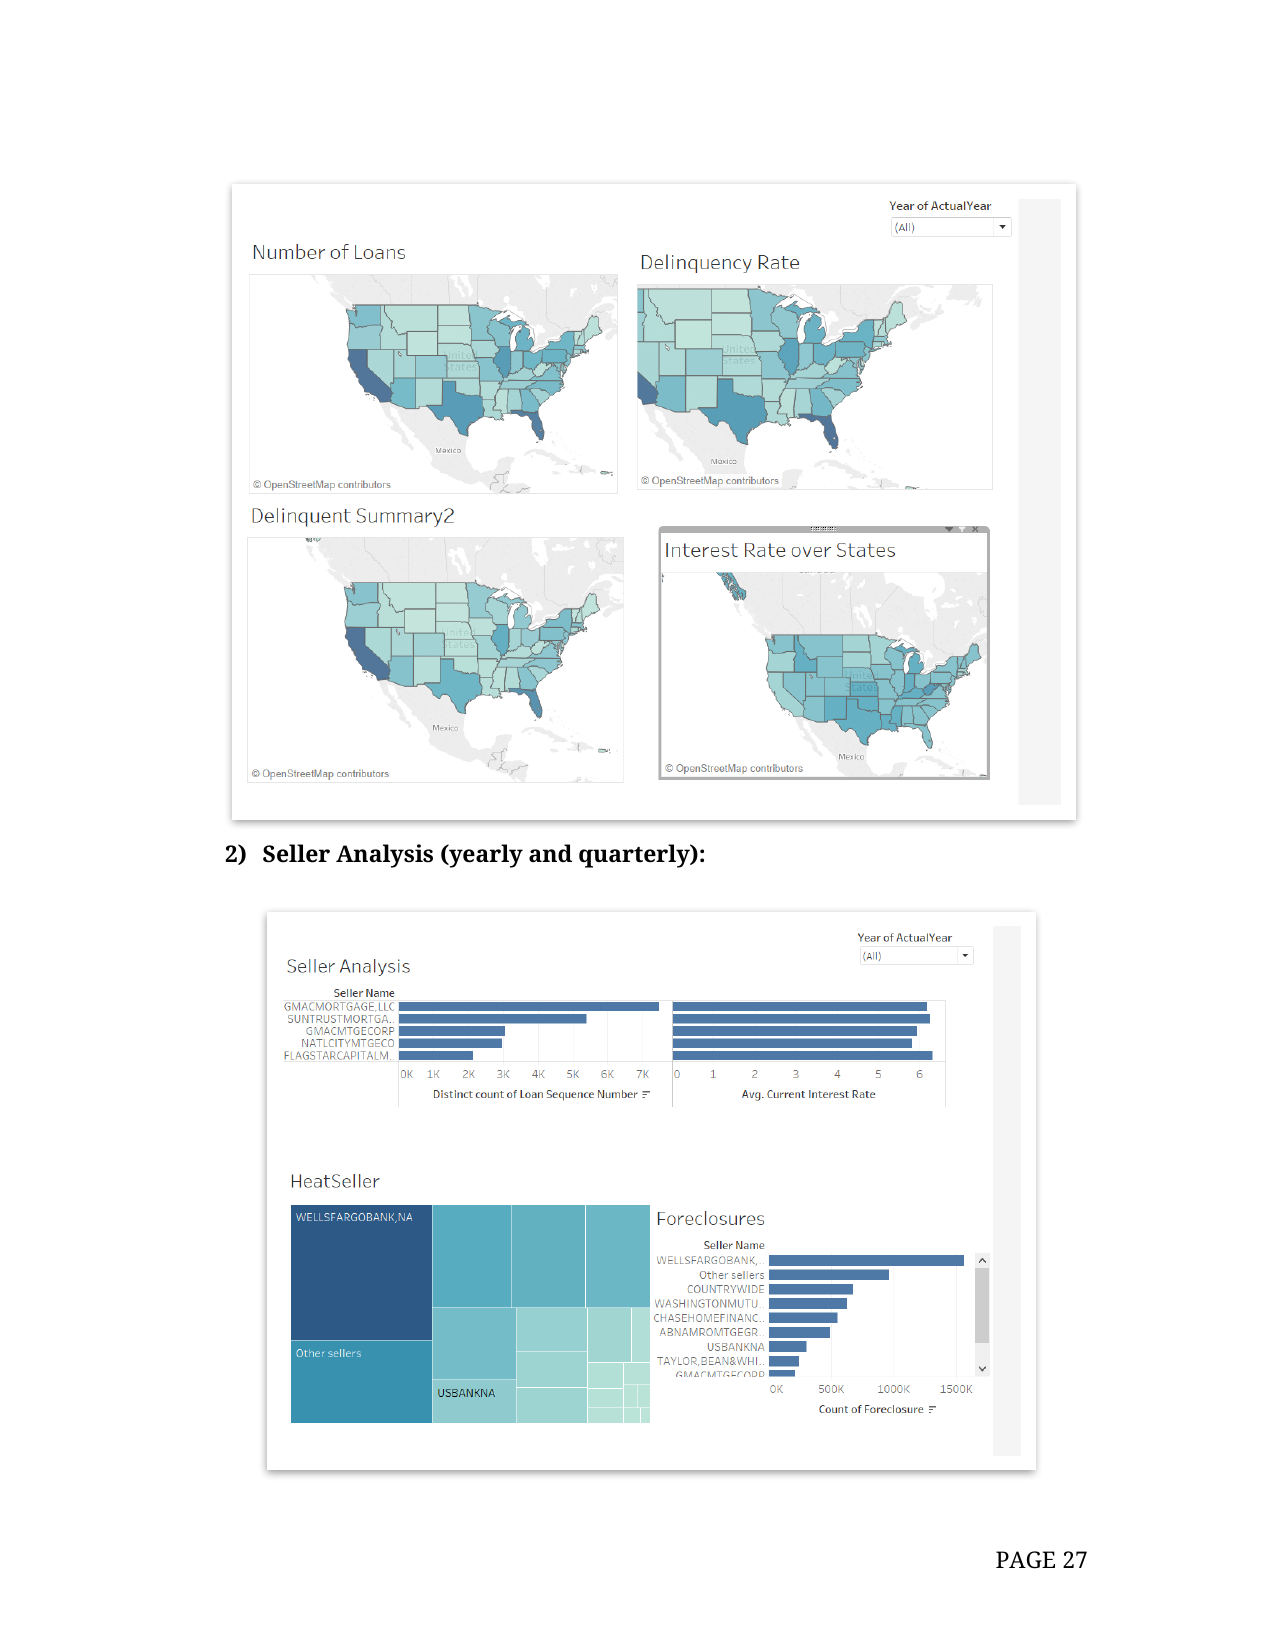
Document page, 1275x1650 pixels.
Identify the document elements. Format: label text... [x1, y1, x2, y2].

list Seller Analysis (yearly and quarterly): [225, 838, 1087, 869]
picture [281, 926, 1021, 1456]
picture [247, 199, 1061, 805]
